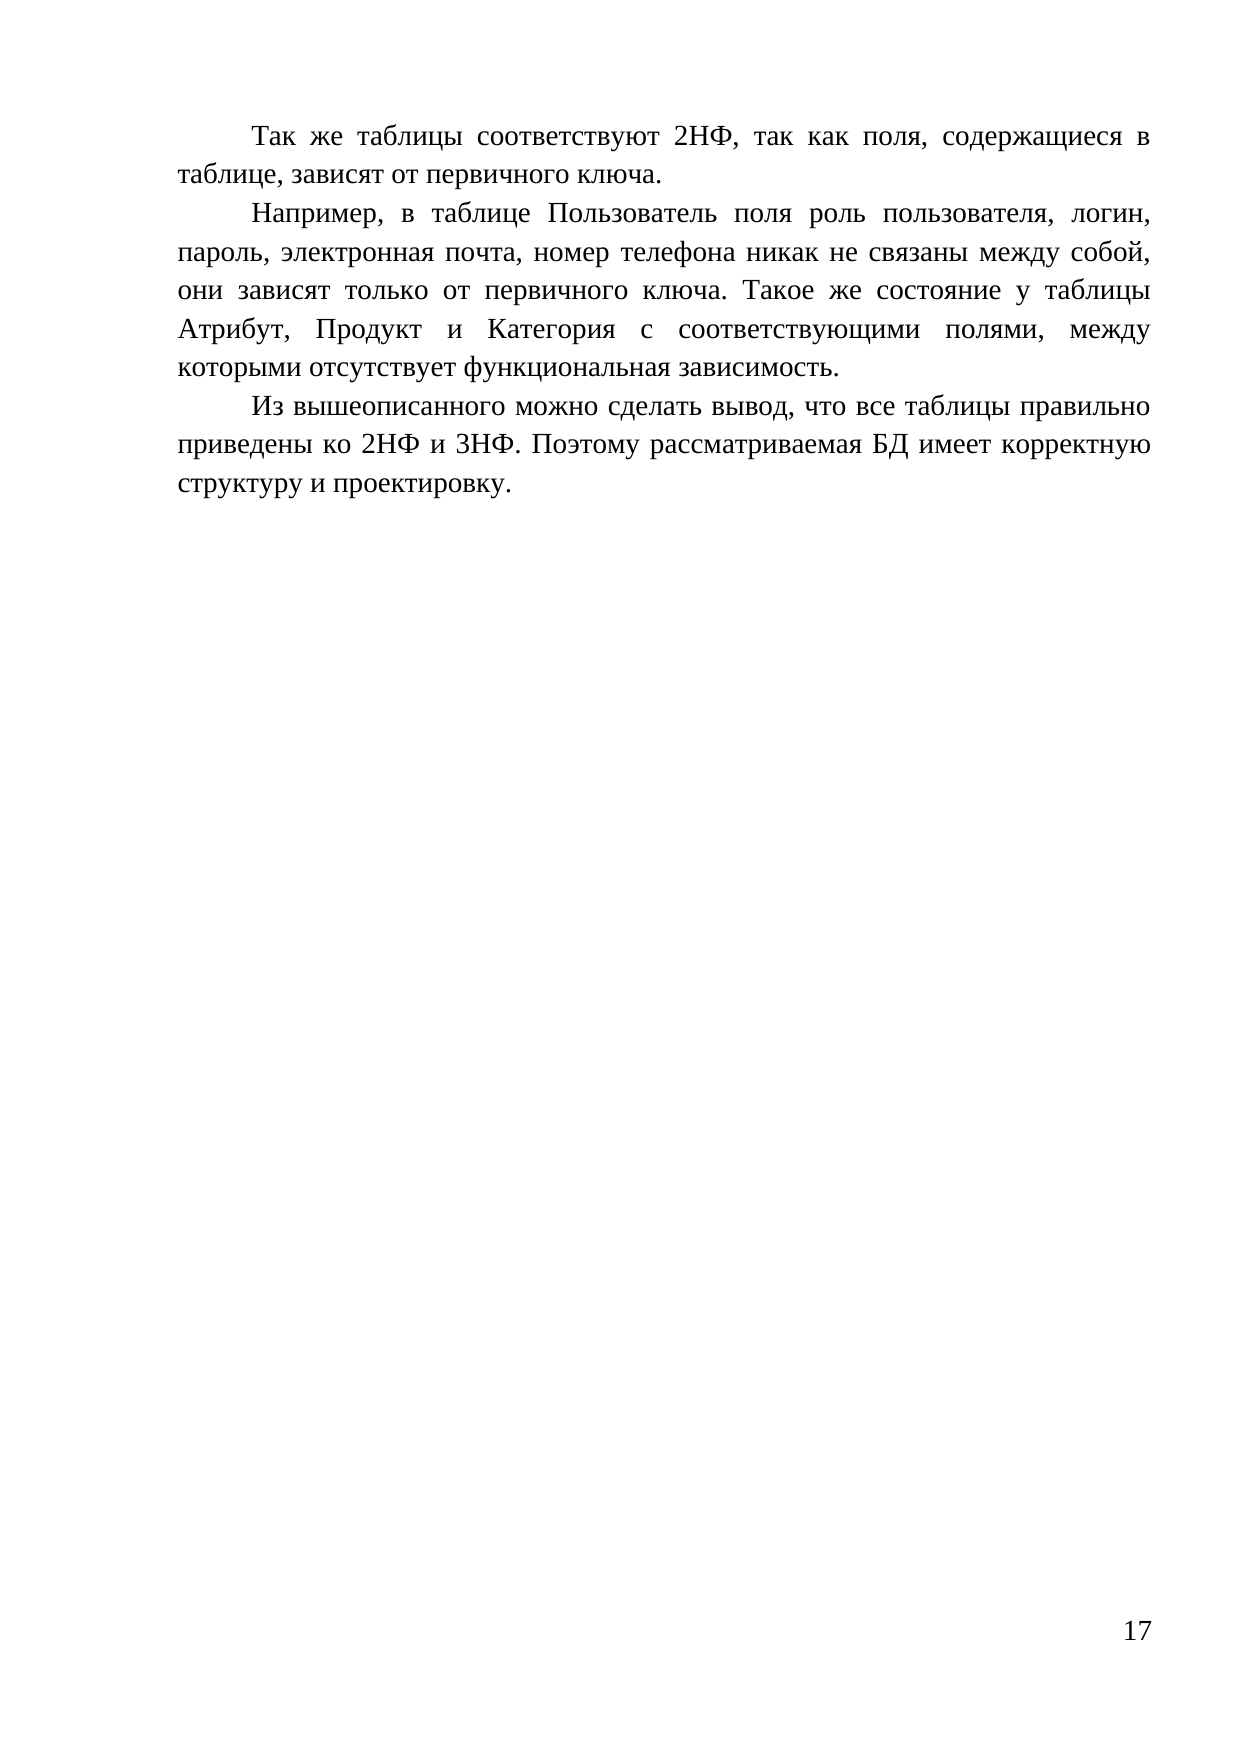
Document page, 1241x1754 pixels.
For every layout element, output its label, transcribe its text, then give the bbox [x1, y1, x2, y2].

text Например, в таблице Пользователь поля роль пользователя, логин, пароль, электронная почта, номер телефона никак не связаны между собой, они зависят только от первичного ключа. Такое же состояние у таблицы Атрибут, Продукт и Категория с соответствующими полями, между которыми отсутствует функциональная зависимость. [177, 195, 1152, 383]
text Так же таблицы соответствуют 2НФ, так как поля, содержащиеся в таблице, зависят от первичного ключа. [177, 118, 1152, 190]
text Из вышеописанного можно сделать вывод, что все таблицы правильно приведены ко 2НФ и 3НФ. Поэтому рассматриваемая БД имеет корректную структуру и проектировку. [177, 388, 1152, 498]
